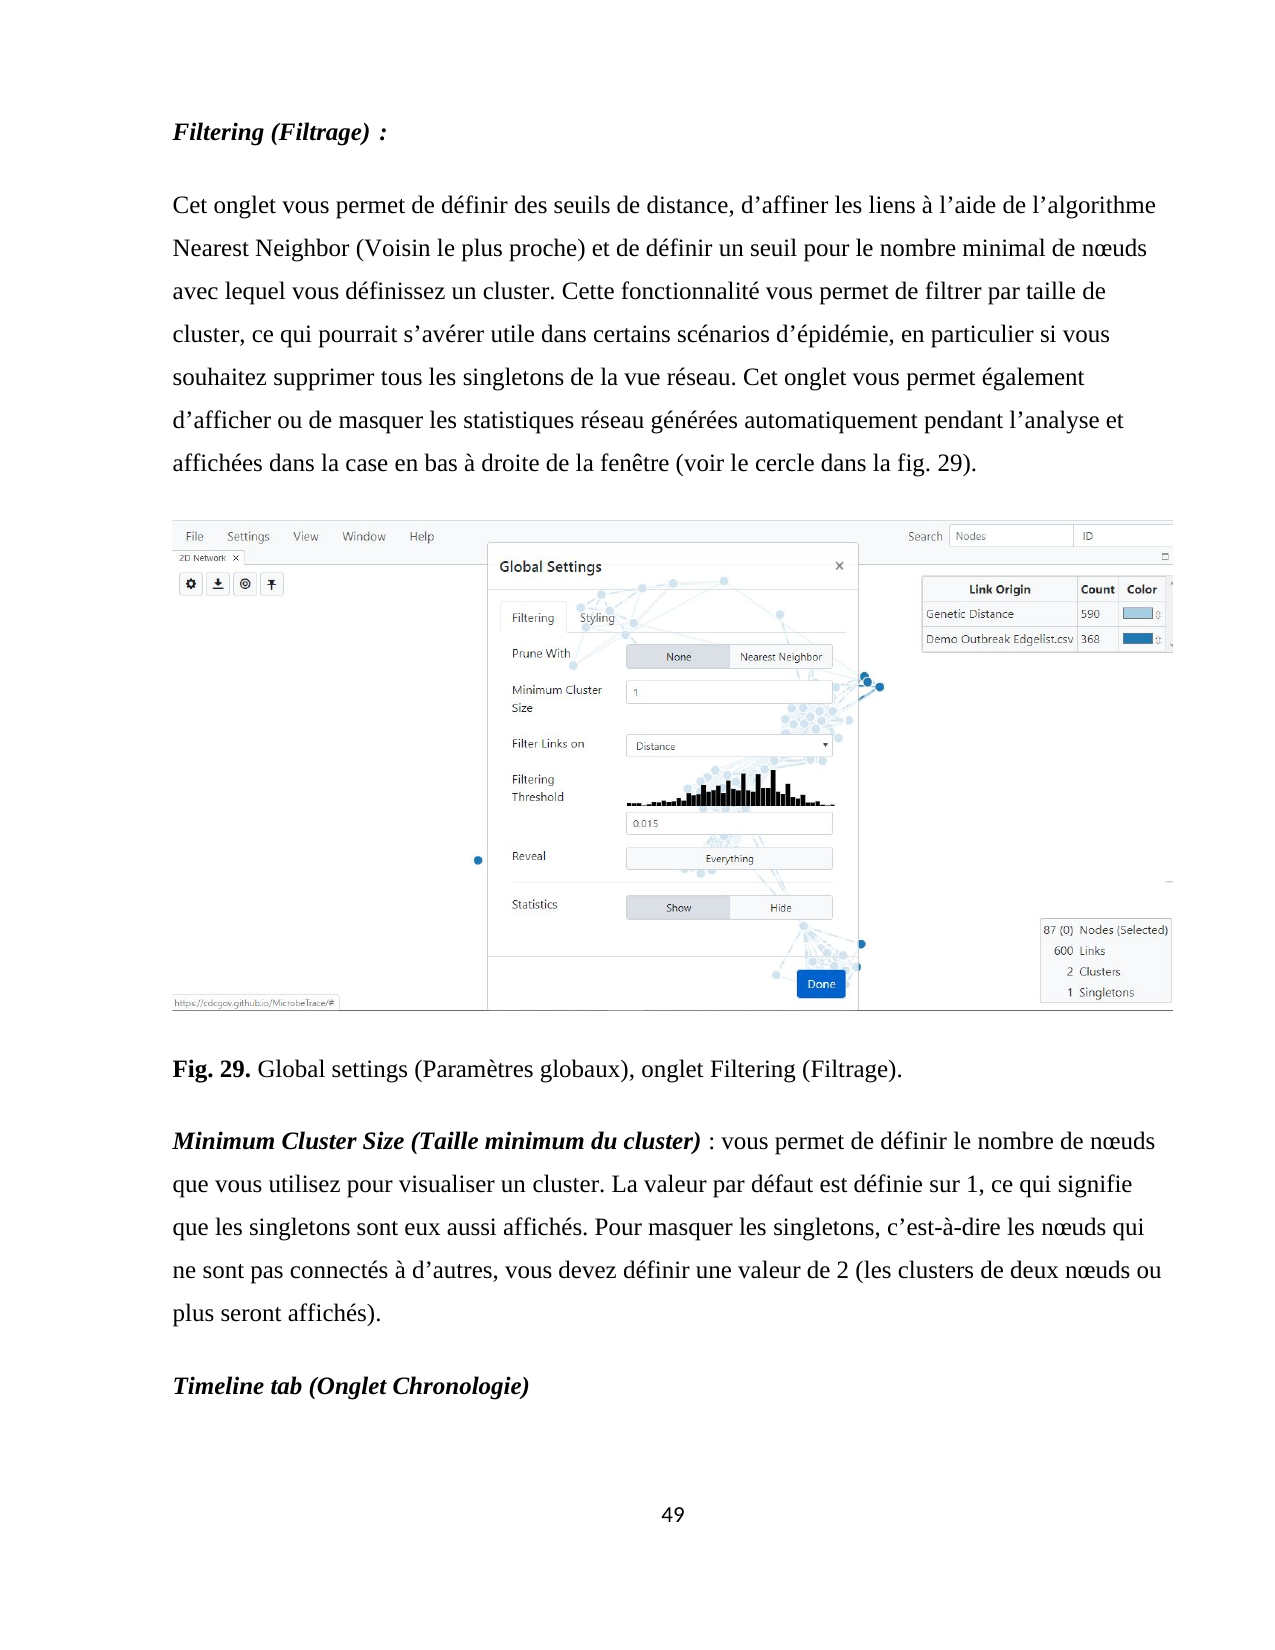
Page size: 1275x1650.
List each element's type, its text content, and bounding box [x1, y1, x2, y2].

text Filtering (Filtrage) : [172, 233, 1173, 262]
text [172, 117, 1173, 189]
text Minimum Cluster Size (Taille minimum du cluster) : vous permet de définir le nombre de nœuds que vous utilisez pour visualiser un cluster. La valeur par défaut est définie sur 1, ce qui signifie que les singletons sont eux aussi affichés. Pour masquer les singletons, c’est-à-dire les nœuds qui ne sont pas connectés à d’autres, vous devez définir une valeur de 2 (les clusters de deux nœuds ou plus seront affichés). [172, 1241, 1173, 1443]
text Fig. 29. Global settings (Paramètres globaux), onglet Filtering (Filtrage). [172, 1169, 1173, 1198]
picture [172, 636, 1173, 1126]
text Cet onglet vous permet de définir des seuils de distance, d’affiner les liens à l’aide de l’algorithme Nearest Neighbor (Voisin le plus proche) et de définir un seuil pour le nombre minimal de nœuds avec lequel vous définissez un cluster. Cette fonctionnalité vous permet de filtrer par taille de cluster, ce qui pourrait s’avérer utile dans certains scénarios d’épidémie, en particulier si vous souhaitez supprimer tous les singletons de la vue réseau. Cet onglet vous permet également d’afficher ou de masquer les statistiques réseau générées automatiquement pendant l’analyse et affichées dans la case en bas à droite de la fenêtre (voir le cercle dans la fig. 29). [172, 305, 1173, 593]
